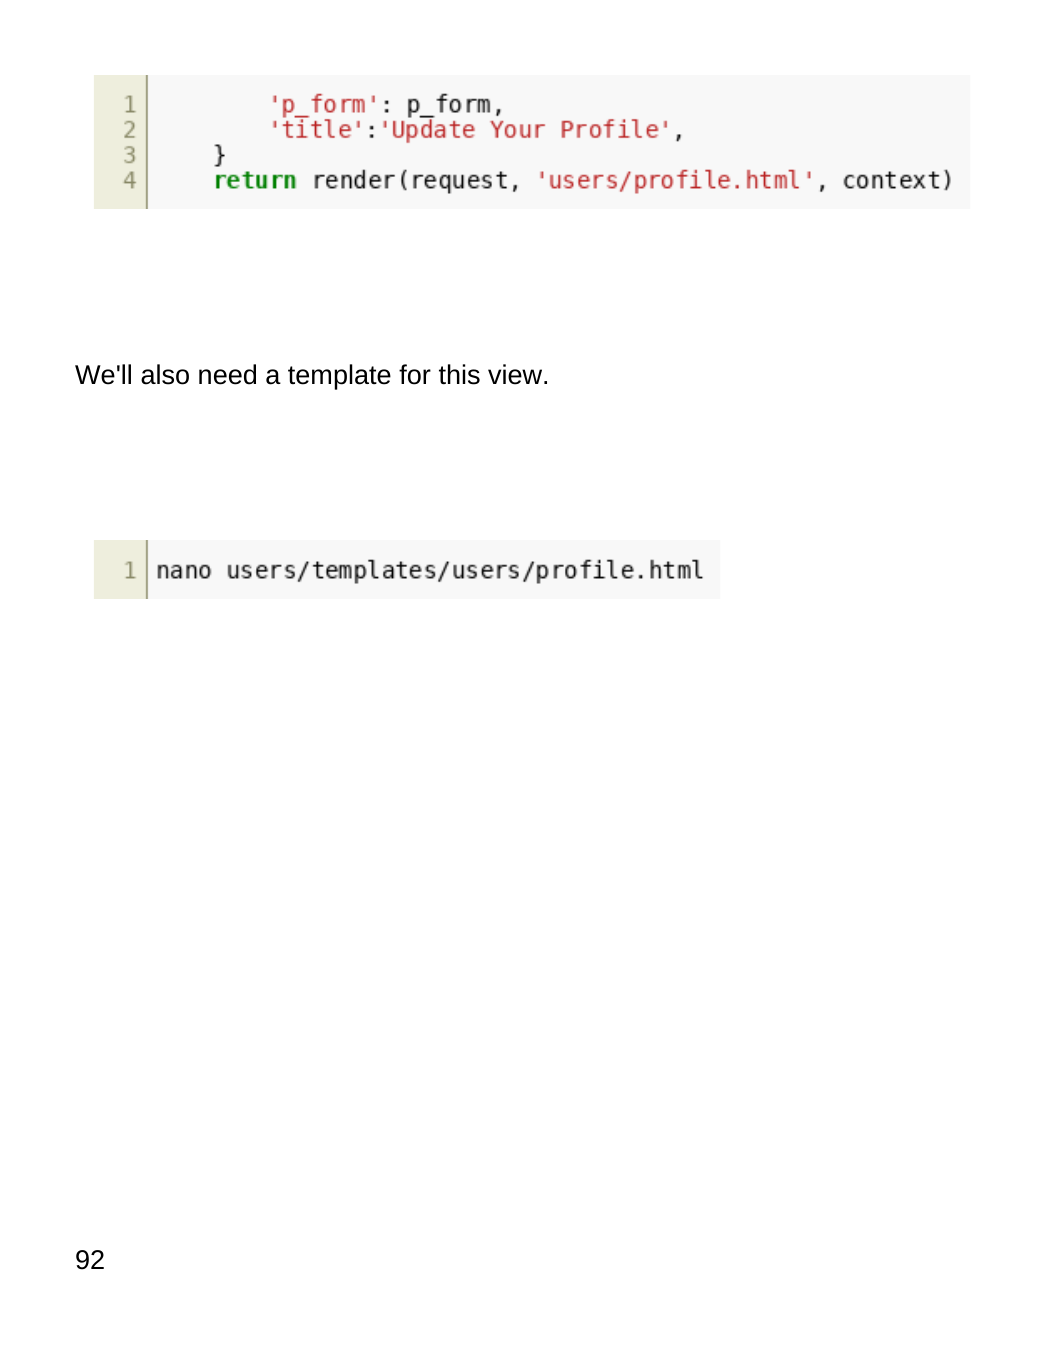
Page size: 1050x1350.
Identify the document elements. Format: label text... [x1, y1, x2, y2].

picture [93, 540, 721, 599]
picture [93, 75, 971, 209]
text We'll also need a template for this view. [75, 359, 975, 426]
